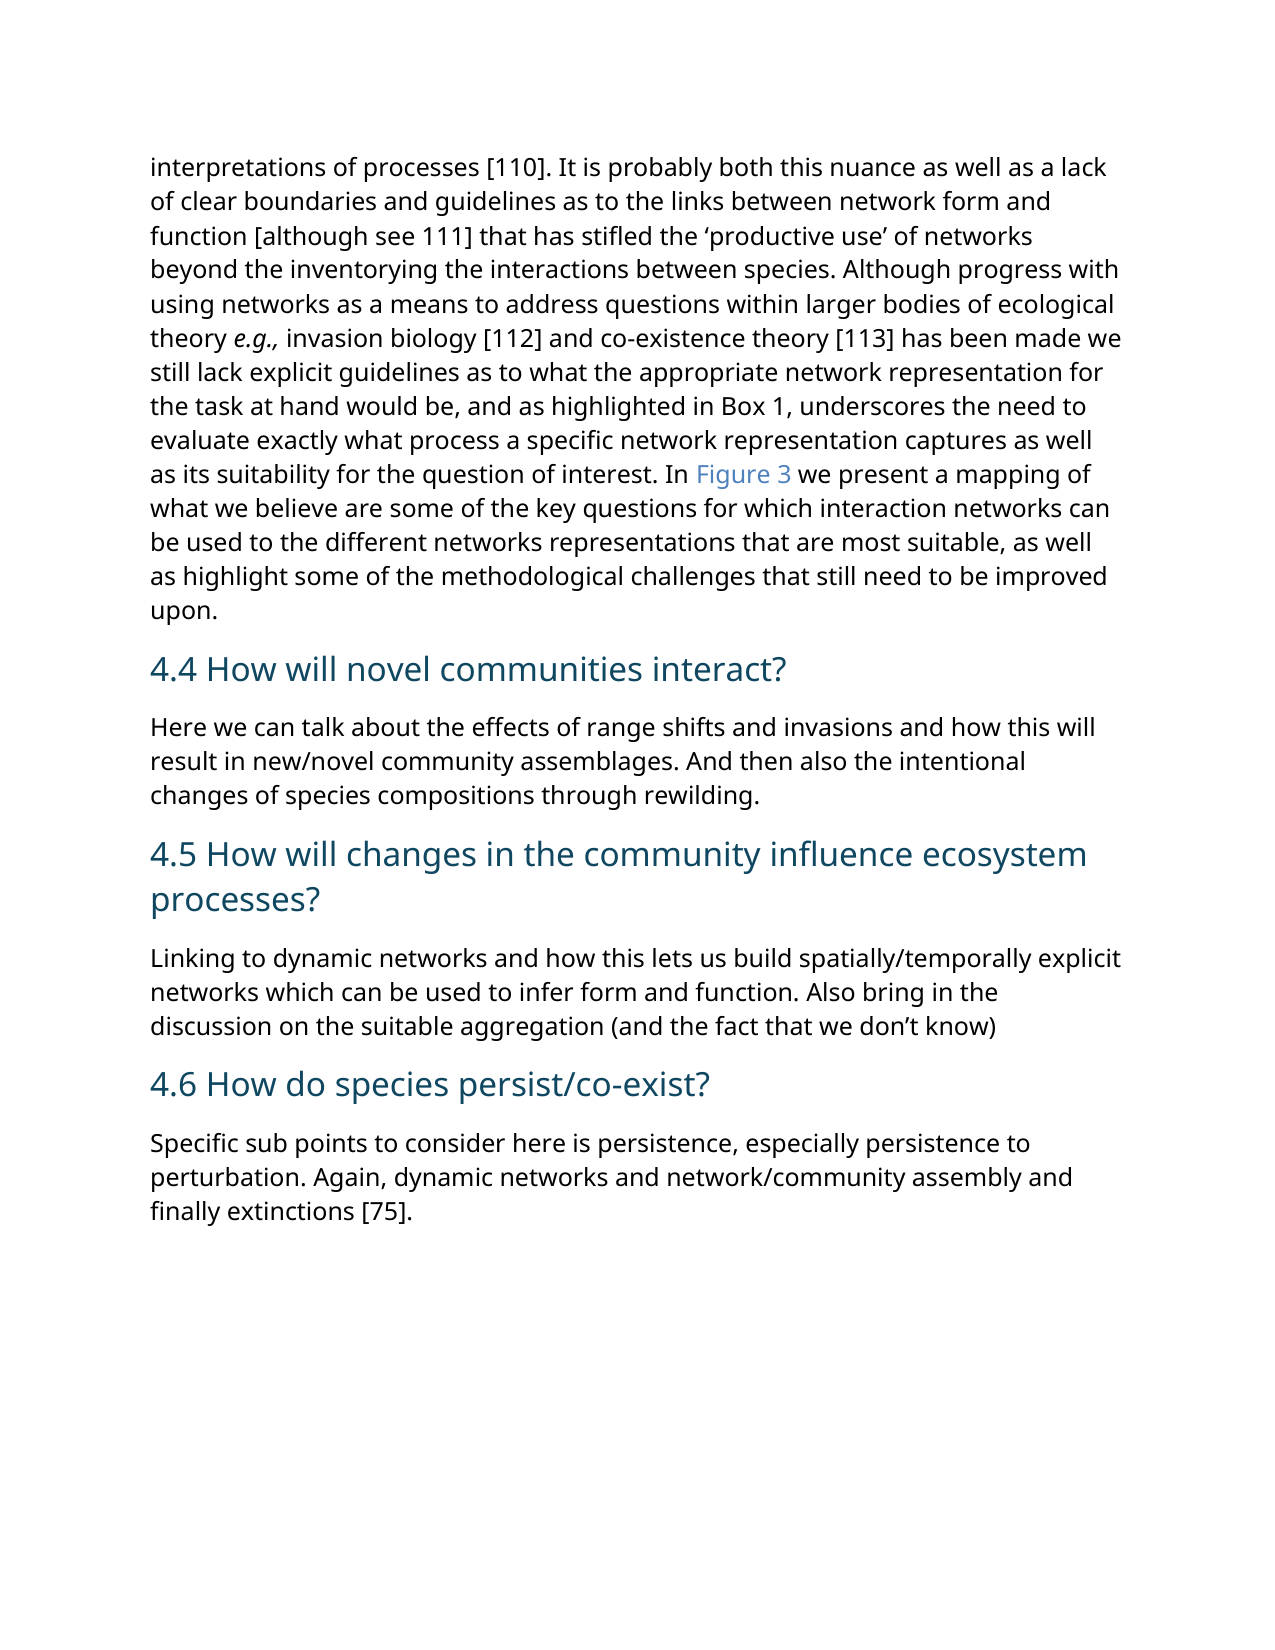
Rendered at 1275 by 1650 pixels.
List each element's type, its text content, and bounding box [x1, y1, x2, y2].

subtitle 4.6 How do species persist/co-exist? [150, 1061, 1125, 1107]
subtitle 4.4 How will novel communities interact? [150, 646, 1125, 691]
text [150, 150, 1125, 627]
text Here we can talk about the effects of range shifts and invasions and how this will result in new/novel community assemblages. And then also the intentional changes of species compositions through rewilding. [150, 710, 1125, 812]
text Specific sub points to consider here is persistence, especially persistence to perturbation. Again, dynamic networks and network/community assembly and finally extinctions [75]. [150, 1125, 1125, 1228]
subtitle 4.5 How will changes in the community influence ecosystem processes? [150, 831, 1125, 922]
text Linking to dynamic networks and how this lets us build spatially/temporally explicit networks which can be used to infer form and function. Also bring in the discussion on the suitable aggregation (and the fact that we don’t know) [150, 940, 1125, 1042]
